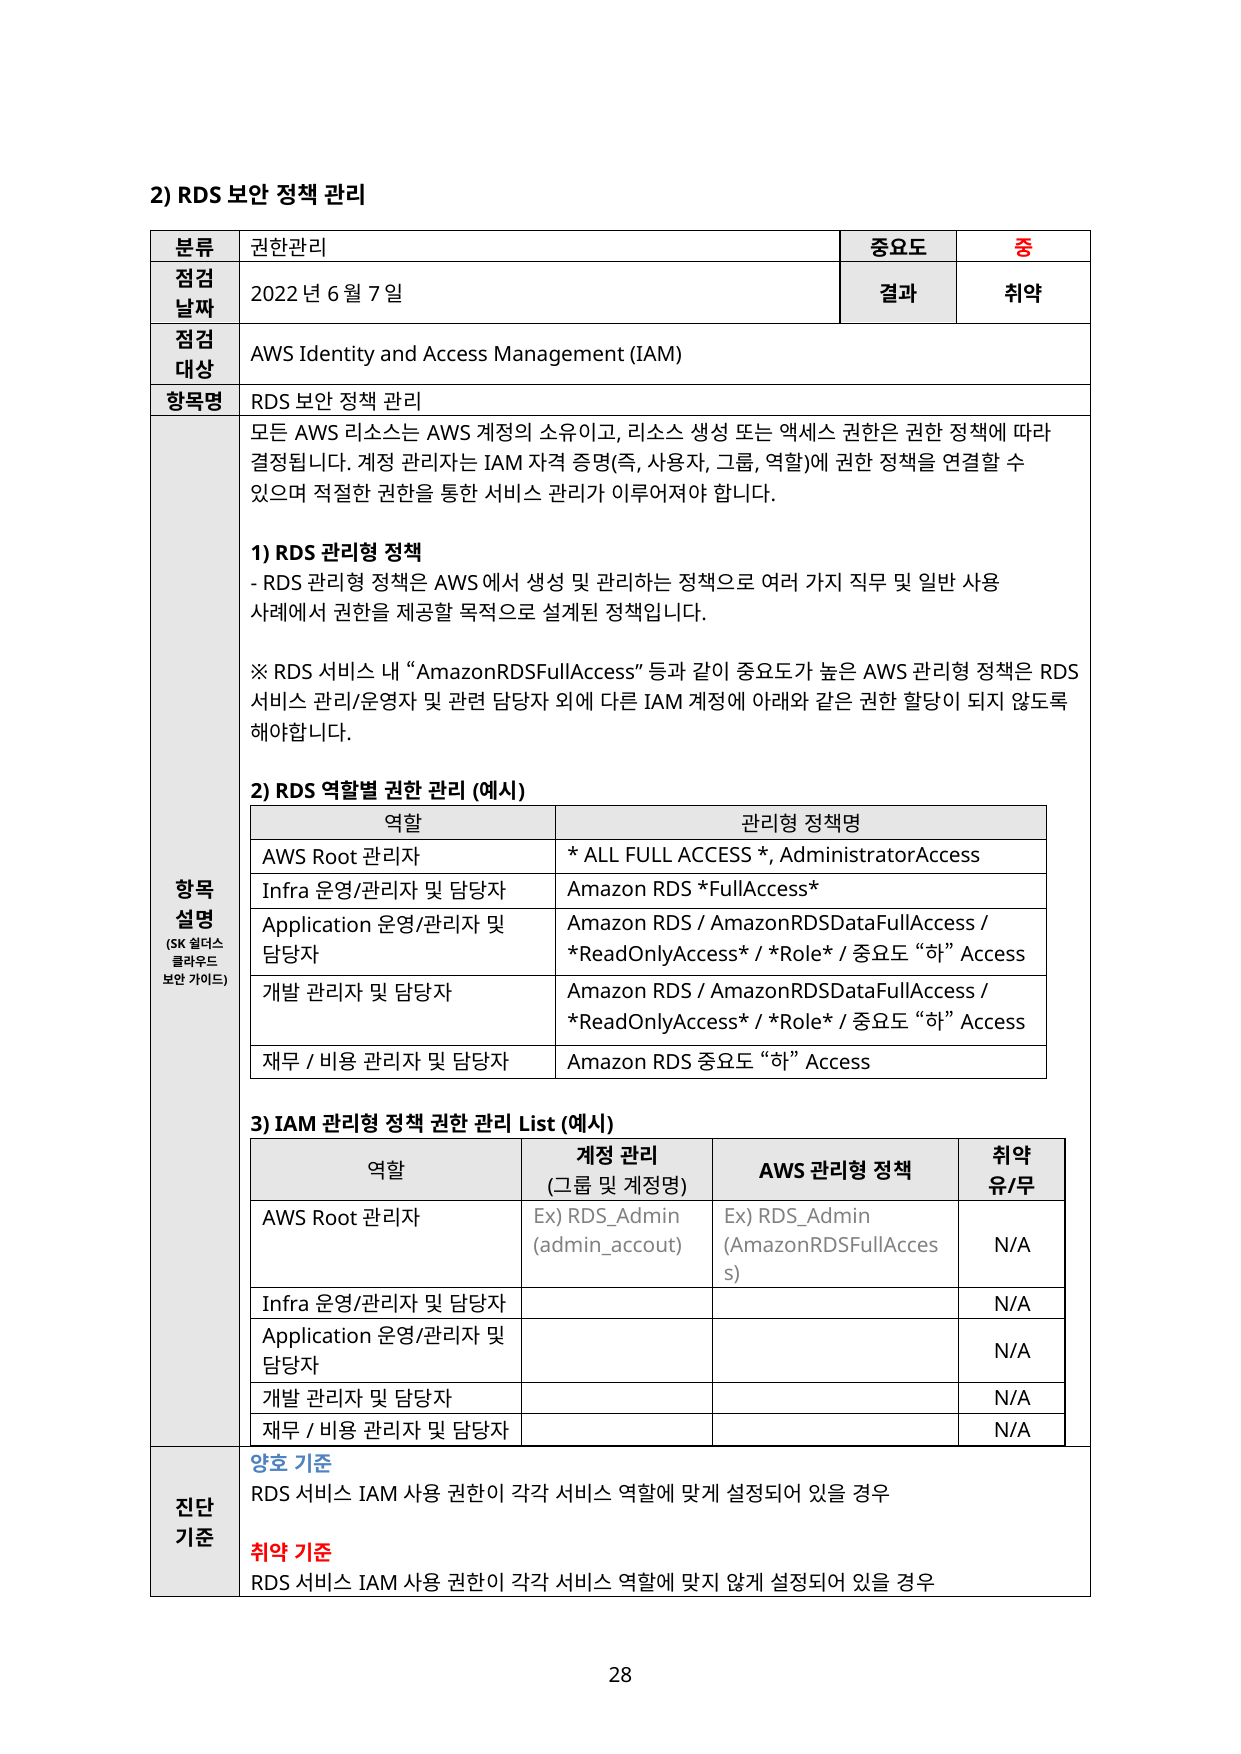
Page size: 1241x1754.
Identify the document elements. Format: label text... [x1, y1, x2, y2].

table_cell 2022년 6월 7일 [240, 262, 839, 322]
table_cell 진단 기준 [151, 1447, 239, 1596]
table_header 분류 [151, 231, 239, 261]
table_cell 양호 기준 RDS 서비스 IAM 사용 권한이 각각 서비스 역할에 맞게 설정되어 있을 경우 취약 기준 RDS 서비스 IAM 사용 권한이 각각 서비스 역할에 맞지 않게 설정되어 있을 경우 [240, 1447, 1090, 1596]
table_header 권한관리 [240, 231, 839, 261]
table_cell 모든 AWS 리소스는 AWS 계정의 소유이고, 리소스 생성 또는 액세스 권한은 권한 정책에 따라 결정됩니다. 계정 관리자는 IAM 자격 증명(즉, 사용자, 그룹, 역할)에 권한 정책을 연결할 수 있으며 적절한 권한을 통한 서비스 관리가 이루어져야 합니다. 1) RDS 관리형 정책 - RDS 관리형 정책은 AWS에서 생성 및 관리하는 정책으로 여러 가지 직무 및 일반 사용 사례에서 권한을 제공할 목적으로 설계된 정책입니다. ※ RDS 서비스 내 “AmazonRDSFullAccess” 등과 같이 중요도가 높은 AWS 관리형 정책은 RDS 서비스 관리/운영자 및 관련 담당자 외에 다른 IAM 계정에 아래와 같은 권한 할당이 되지 않도록 해야합니다. 2) RDS 역할별 권한 관리 (예시) 3) IAM 관리형 정책 권한 관리 List (예시) [240, 416, 1090, 1446]
table_header 중 [957, 231, 1090, 261]
table_cell AWS Identity and Access Management (IAM) [240, 324, 1090, 384]
table_cell 결과 [841, 262, 956, 322]
table_header 중요도 [841, 231, 956, 261]
table_cell 점검 대상 [151, 324, 239, 384]
table_cell 항목 설명 (SK 쉴더스 클라우드 보안 가이드) [151, 416, 239, 1446]
table_cell 취약 [957, 262, 1090, 322]
table_cell 항목명 [151, 385, 239, 415]
text 2) RDS 보안 정책 관리 [150, 177, 1090, 211]
table_cell RDS 보안 정책 관리 [240, 385, 1090, 415]
table_cell 점검 날짜 [151, 262, 239, 322]
